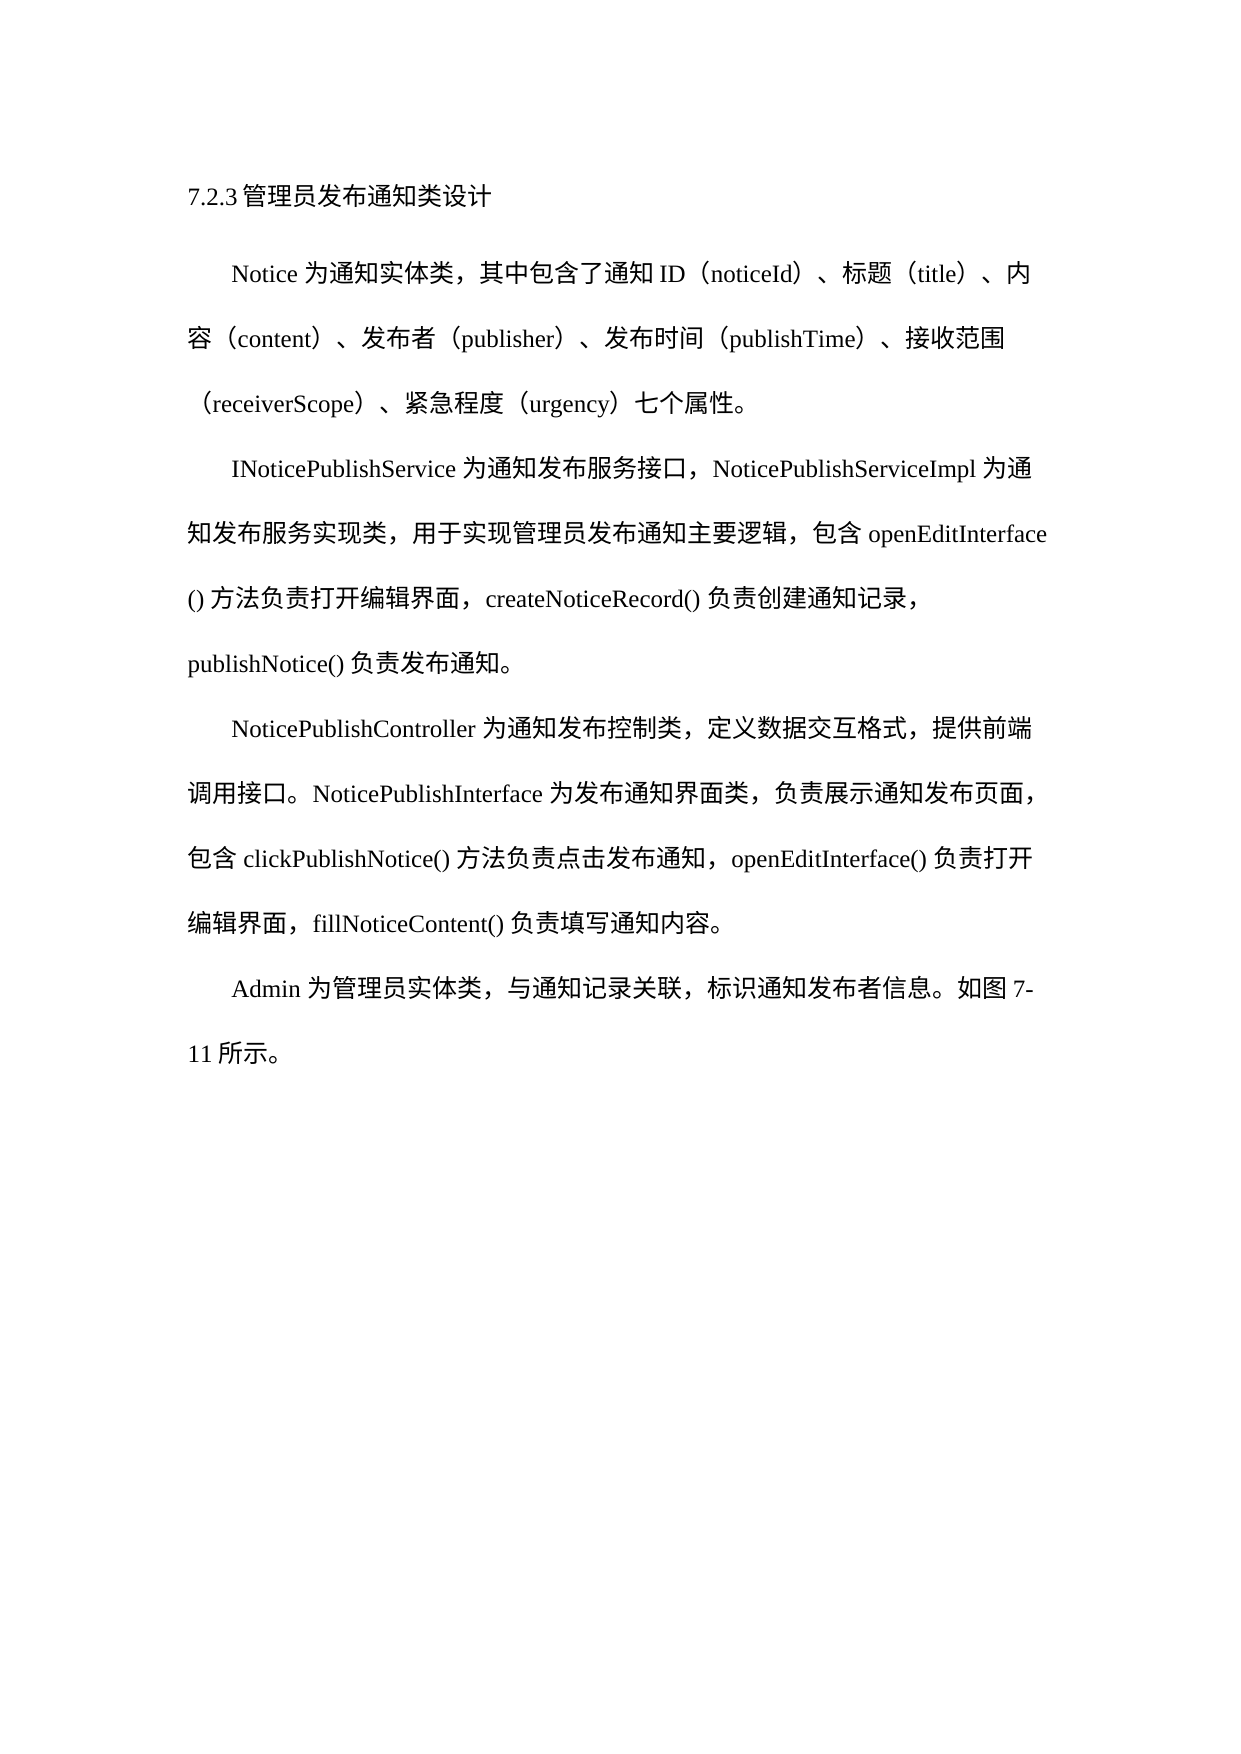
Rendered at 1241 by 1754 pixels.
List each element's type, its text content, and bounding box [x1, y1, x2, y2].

text NoticePublishController 为通知发布控制类，定义数据交互格式，提供前端调用接口。NoticePublishInterface 为发布通知界面类，负责展示通知发布页面，包含 clickPublishNotice() 方法负责点击发布通知，openEditInterface() 负责打开编辑界面，fillNoticeContent() 负责填写通知内容。 [187, 694, 1053, 954]
text Notice 为通知实体类，其中包含了通知ID（noticeId）、标题（title）、内容（content）、发布者（publisher）、发布时间（publishTime）、接收范围（receiverScope）、紧急程度（urgency）七个属性。 [187, 239, 1053, 434]
text Admin 为管理员实体类，与通知记录关联，标识通知发布者信息。如图 7-11 所示。 [187, 954, 1053, 1084]
text 7.2.3管理员发布通知类设计 [187, 162, 1053, 227]
text INoticePublishService 为通知发布服务接口，NoticePublishServiceImpl 为通知发布服务实现类，用于实现管理员发布通知主要逻辑，包含 openEditInterface() 方法负责打开编辑界面，createNoticeRecord() 负责创建通知记录，publishNotice() 负责发布通知。 [187, 434, 1053, 694]
